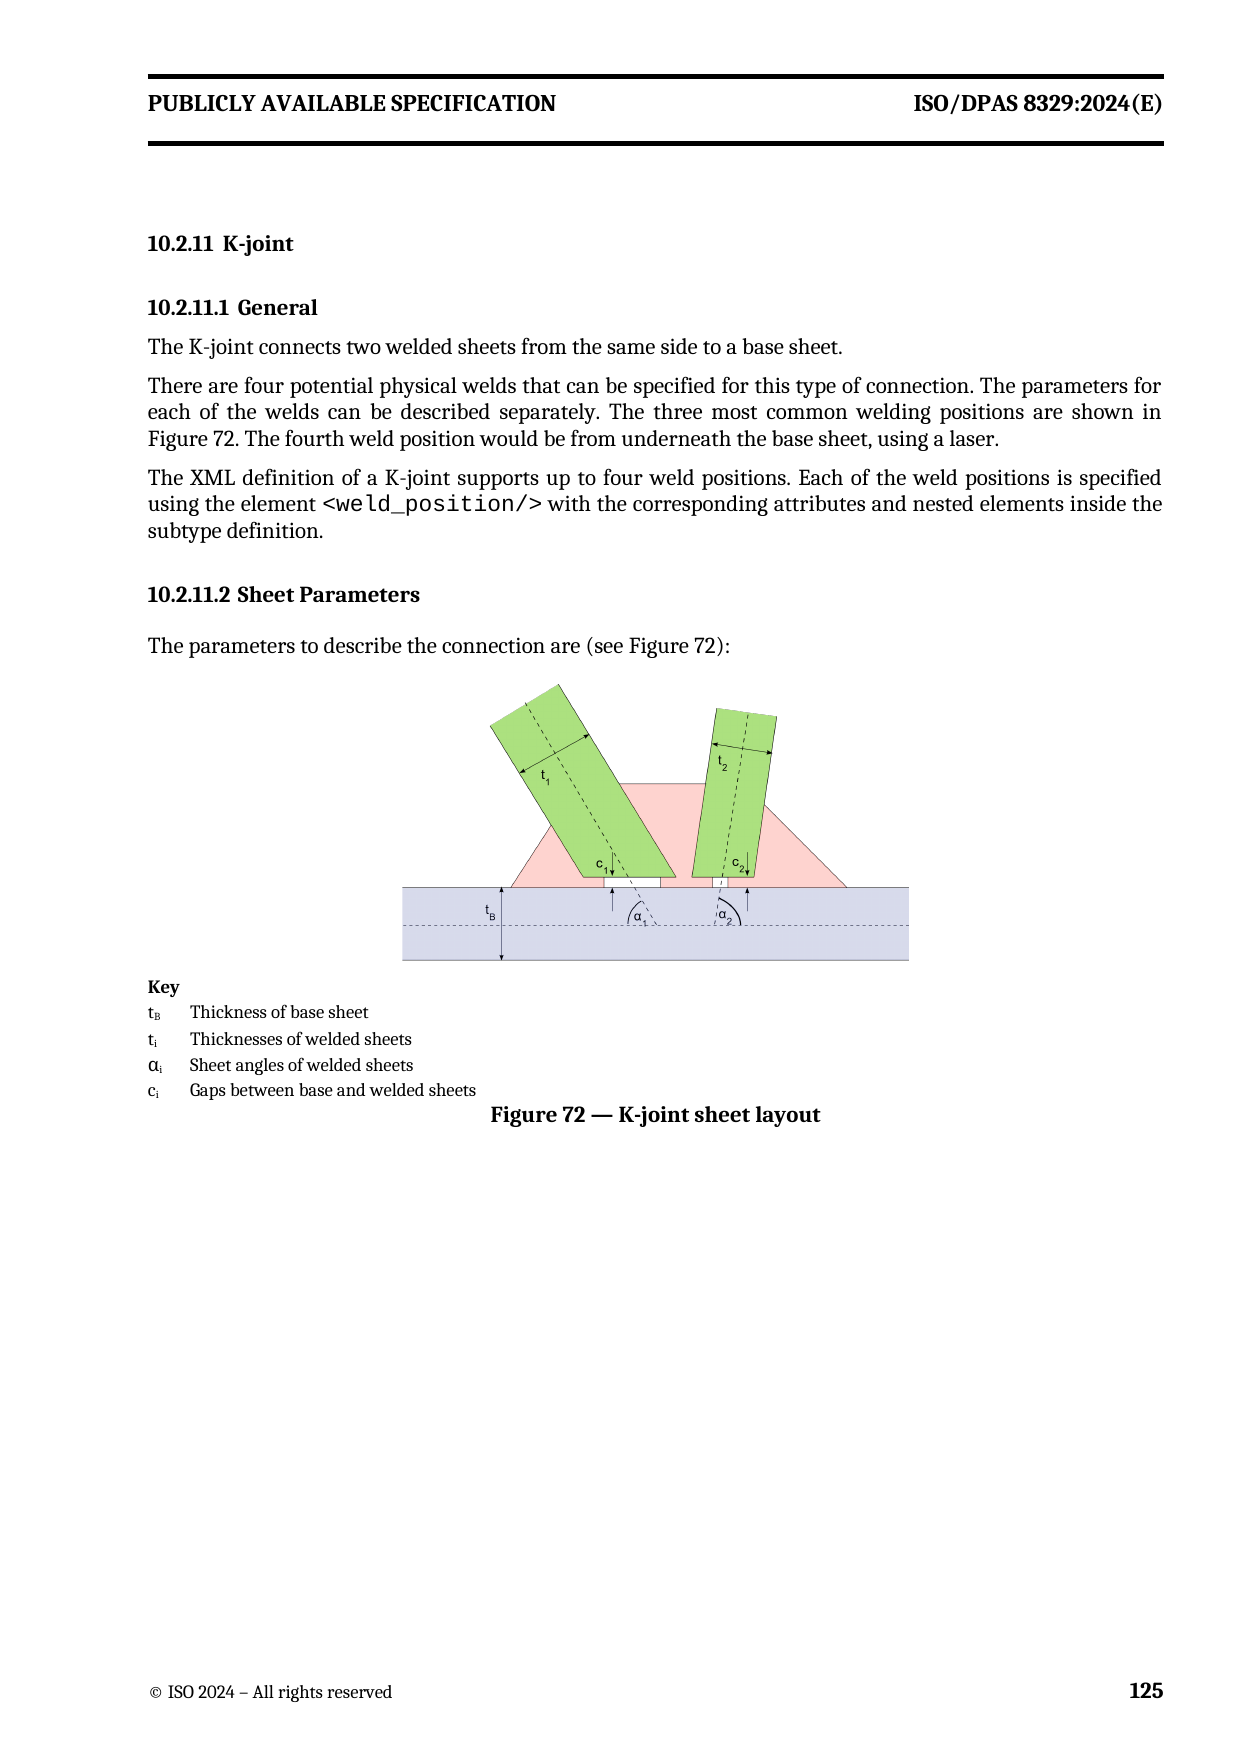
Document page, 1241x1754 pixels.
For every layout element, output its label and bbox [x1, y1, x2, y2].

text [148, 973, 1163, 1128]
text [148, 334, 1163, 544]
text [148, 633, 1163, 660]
picture [402, 684, 909, 961]
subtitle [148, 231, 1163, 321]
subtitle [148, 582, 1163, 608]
